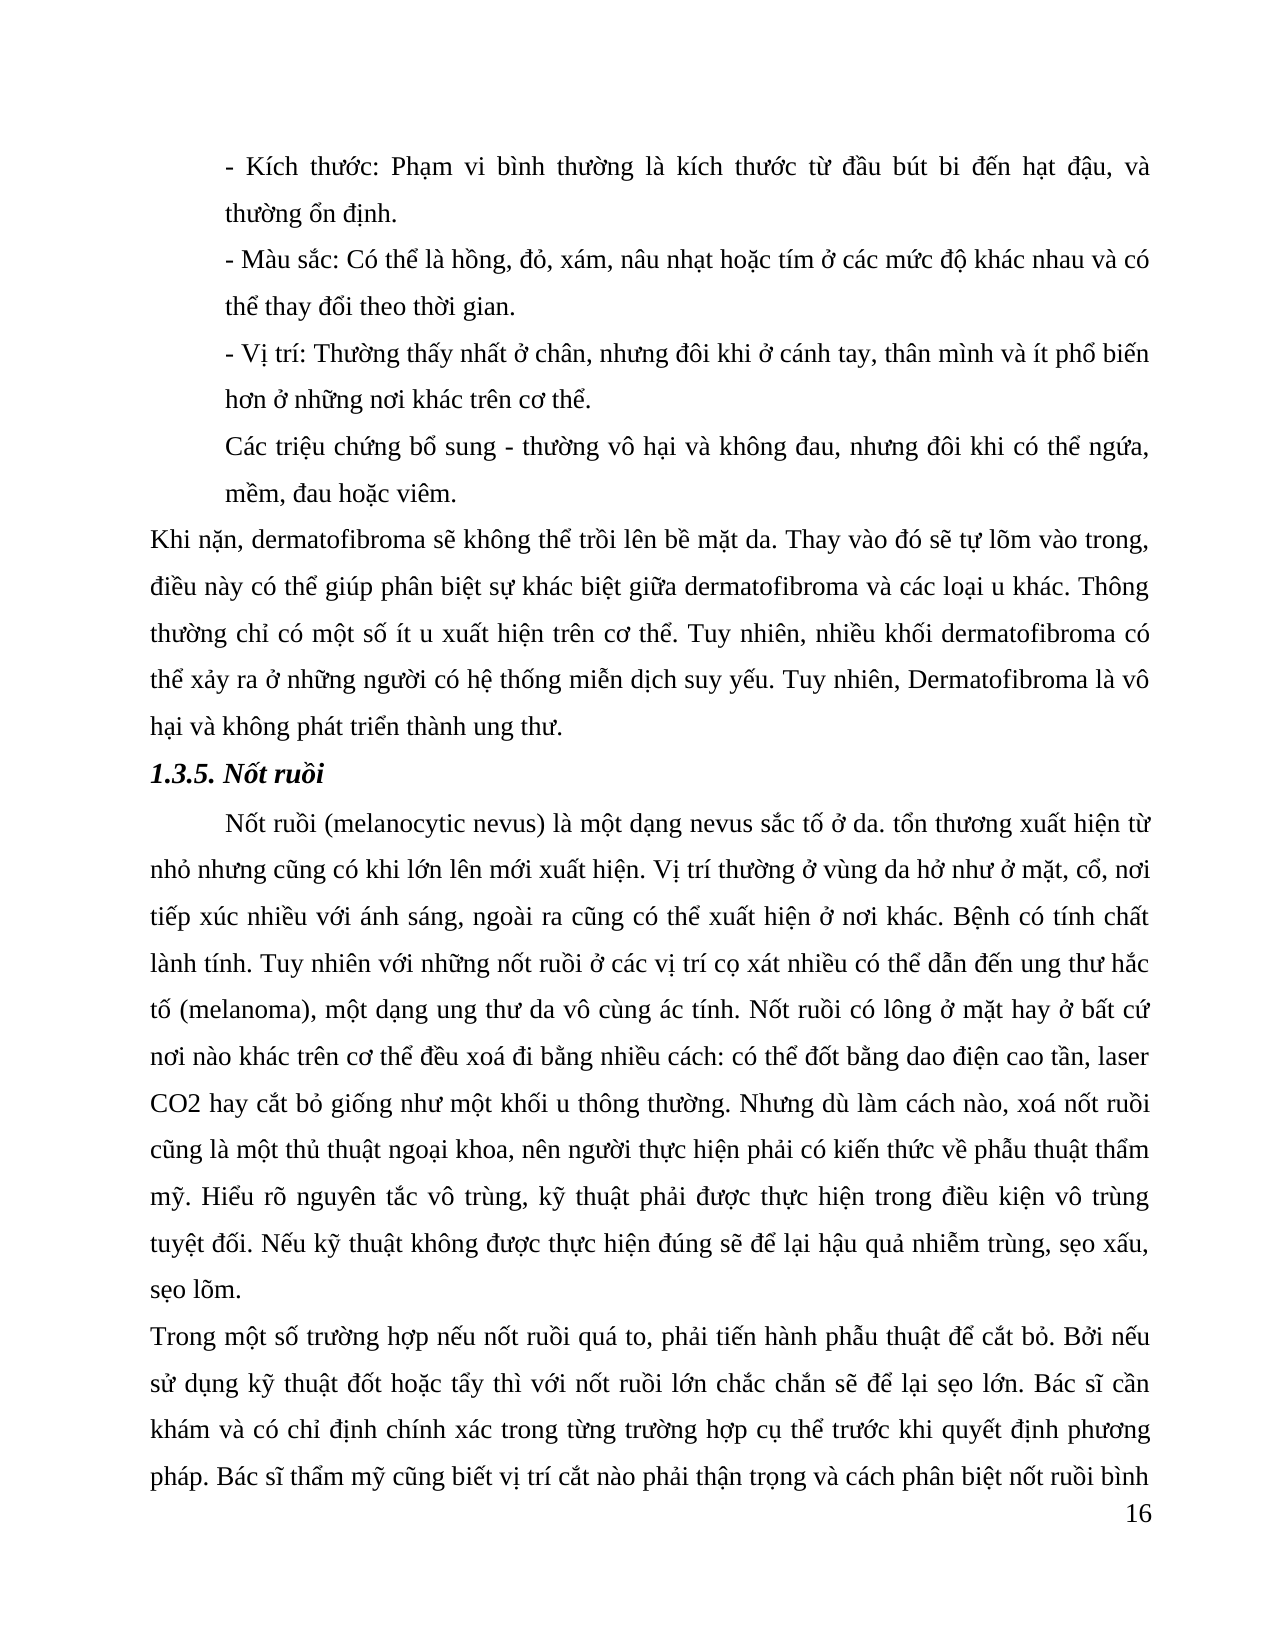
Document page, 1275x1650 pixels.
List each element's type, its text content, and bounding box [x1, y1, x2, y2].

subtitle 1.3.5. Nốt ruồi [150, 757, 1152, 790]
text Các triệu chứng bổ sung - thường vô hại và không đau, nhưng đôi khi có thể ngứa, mềm, đau hoặc viêm. [225, 430, 1152, 508]
text Khi nặn, dermatofibroma sẽ không thể trồi lên bề mặt da. Thay vào đó sẽ tự lõm vào trong, điều này có thể giúp phân biệt sự khác biệt giữa dermatofibroma và các loại u khác. Thông thường chỉ có một số ít u xuất hiện trên cơ thể. Tuy nhiên, nhiều khối dermatofibroma có thể xảy ra ở những người có hệ thống miễn dịch suy yếu. Tuy nhiên, Dermatofibroma là vô hại và không phát triển thành ung thư. [150, 523, 1152, 741]
text - Kích thước: Phạm vi bình thường là kích thước từ đầu bút bi đến hạt đậu, và thường ổn định. [225, 150, 1152, 228]
text - Vị trí: Thường thấy nhất ở chân, nhưng đôi khi ở cánh tay, thân mình và ít phổ biến hơn ở những nơi khác trên cơ thể. [225, 337, 1152, 414]
text - Màu sắc: Có thể là hồng, đỏ, xám, nâu nhạt hoặc tím ở các mức độ khác nhau và có thể thay đổi theo thời gian. [225, 243, 1152, 321]
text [150, 1320, 1152, 1491]
text Nốt ruồi (melanocytic nevus) là một dạng nevus sắc tố ở da. tổn thương xuất hiện từ nhỏ nhưng cũng có khi lớn lên mới xuất hiện. Vị trí thường ở vùng da hở như ở mặt, cổ, nơi tiếp xúc nhiều với ánh sáng, ngoài ra cũng có thể xuất hiện ở nơi khác. Bệnh có tính chất lành tính. Tuy nhiên với những nốt ruồi ở các vị trí cọ xát nhiều có thể dẫn đến ung thư hắc tố (melanoma), một dạng ung thư da vô cùng ác tính. Nốt ruồi có lông ở mặt hay ở bất cứ nơi nào khác trên cơ thể đều xoá đi bằng nhiều cách: có thể đốt bằng dao điện cao tần, laser CO2 hay cắt bỏ giống như một khối u thông thường. Nhưng dù làm cách nào, xoá nốt ruồi cũng là một thủ thuật ngoại khoa, nên người thực hiện phải có kiến thức về phẫu thuật thẩm mỹ. Hiểu rõ nguyên tắc vô trùng, kỹ thuật phải được thực hiện trong điều kiện vô trùng tuyệt đối. Nếu kỹ thuật không được thực hiện đúng sẽ để lại hậu quả nhiễm trùng, sẹo xấu, sẹo lõm. [150, 807, 1152, 1305]
